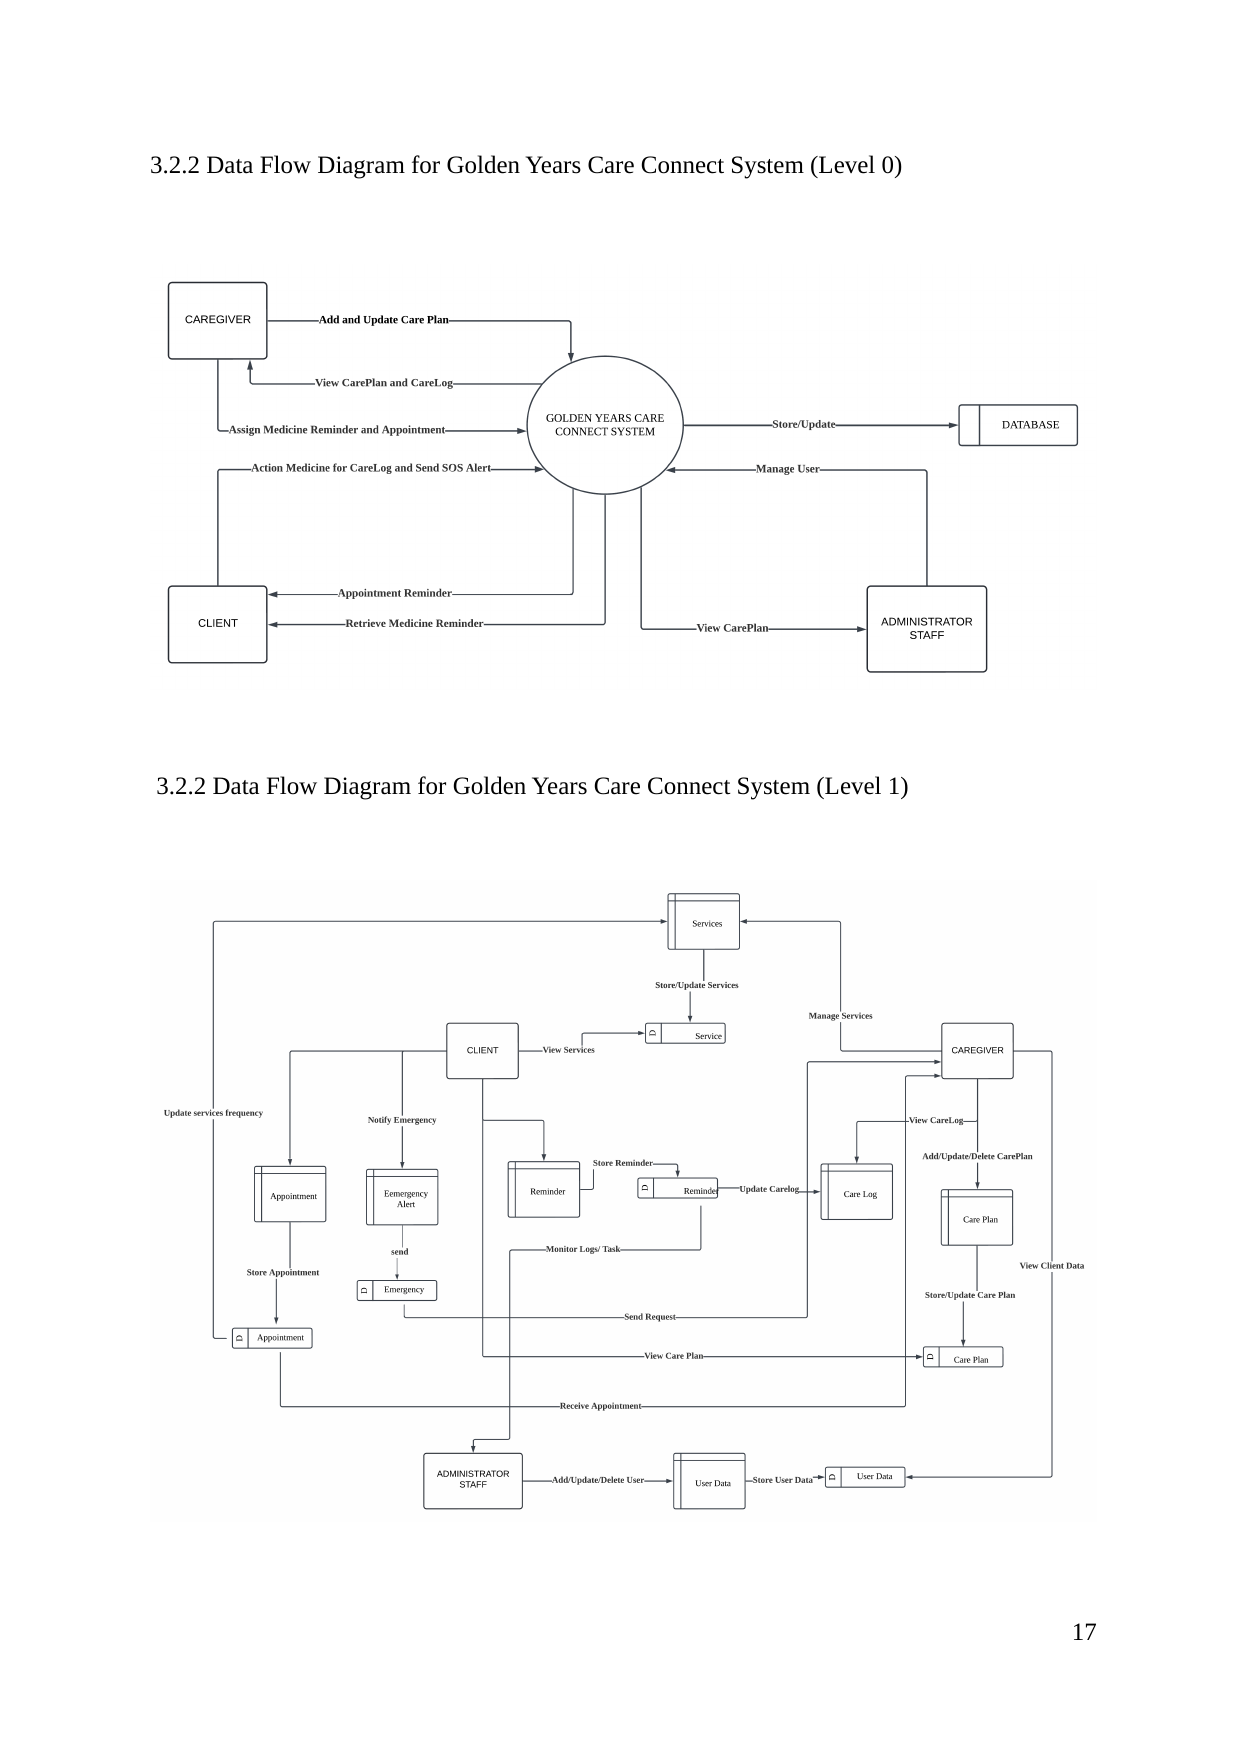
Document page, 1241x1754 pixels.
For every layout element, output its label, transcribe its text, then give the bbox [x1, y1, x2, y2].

text 3.2.2 Data Flow Diagram for Golden Years Care Connect System (Level 1) [150, 771, 1097, 800]
picture [150, 880, 1097, 1522]
text 3.2.2 Data Flow Diagram for Golden Years Care Connect System (Level 0) [150, 150, 1097, 179]
picture [150, 264, 1097, 690]
